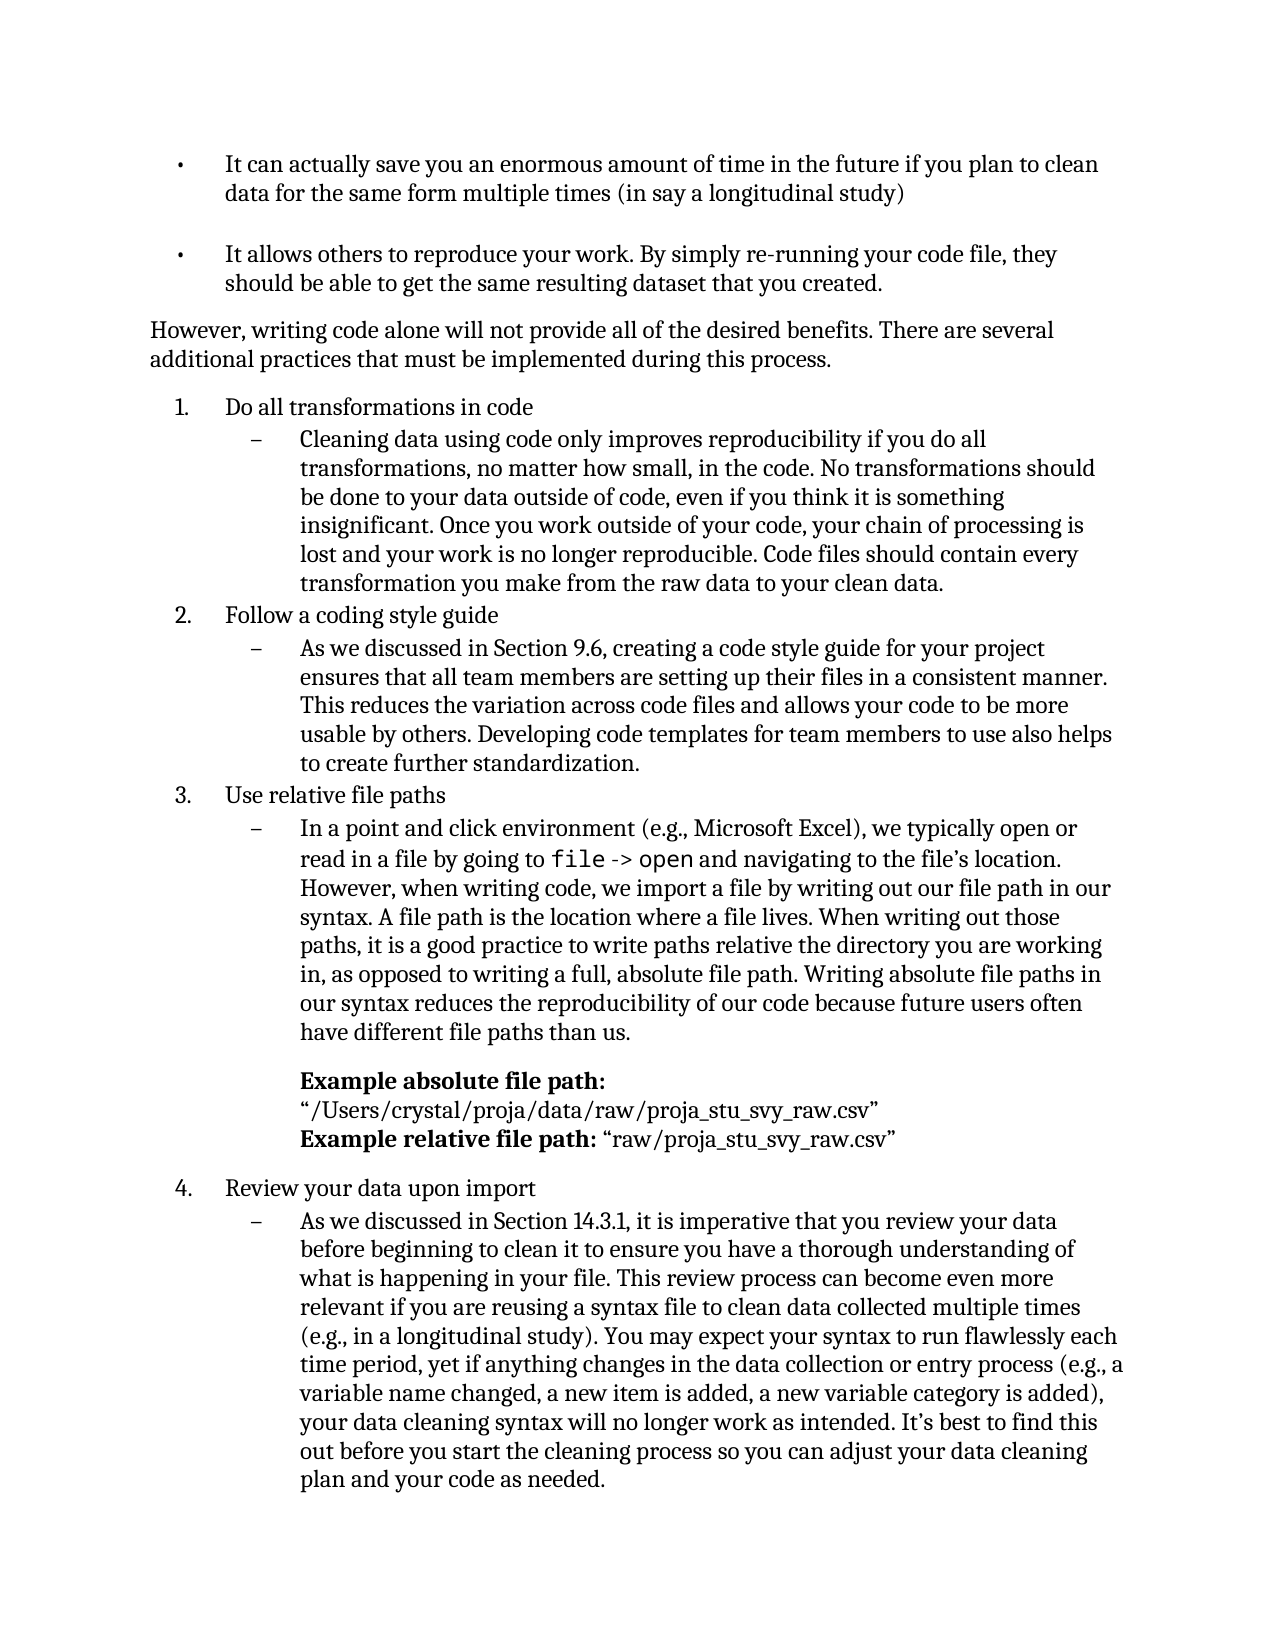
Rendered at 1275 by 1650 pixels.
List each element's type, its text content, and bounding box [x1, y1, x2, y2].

list As we discussed in Section 14.3.1, it is imperative that you review your data before beginning to clean it to ensure you have a thorough understanding of what is happening in your file. This review process can become even more relevant if you are reusing a syntax file to clean data collected multiple times (e.g., in a longitudinal study). You may expect your syntax to run flawlessly each time period, yet if anything changes in the data collection or entry process (e.g., a variable name changed, a new item is added, a new variable category is added), your data cleaning syntax will no longer work as intended. It’s best to find this out before you start the cleaning process so you can adjust your data cleaning plan and your code as needed. [250, 1207, 1125, 1494]
list Cleaning data using code only improves reproducibility if you do all transformations, no matter how small, in the code. No transformations should be done to your data outside of code, even if you think it is something insignificant. Once you work outside of your code, your chain of processing is lost and your work is no longer reproducible. Code files should contain every transformation you make from the raw data to your clean data. [250, 425, 1125, 597]
list Do all transformations in code [175, 392, 1125, 421]
list Review your data upon import [175, 1174, 1125, 1203]
list Example absolute file path: “/Users/crystal/proja/data/raw/proja_stu_svy_raw.csv” Example relative file path: “raw/proja_stu_svy_raw.csv” [250, 1067, 1125, 1153]
list Follow a coding style guide [175, 601, 1125, 630]
list It allows others to reproduce your work. By simply re-running your code file, they should be able to get the same resulting dataset that you created. [175, 240, 1125, 297]
list It can actually save you an enormous amount of time in the future if you plan to clean data for the same form multiple times (in say a longitudinal study) [175, 150, 1125, 236]
list As we discussed in Section 9.6, creating a code style guide for your project ensures that all team members are setting up their files in a consistent manner. This reduces the variation across code files and allows your code to be more usable by others. Developing code templates for team members to use also helps to create further standardization. [250, 634, 1125, 777]
text However, writing code alone will not provide all of the desired benefits. There are several additional practices that must be implemented during this process. [150, 316, 1125, 374]
list Use relative file paths [175, 781, 1125, 810]
list In a point and click environment (e.g., Microsoft Excel), we typically open or read in a file by going to file -> open and navigating to the file’s location. However, when writing code, we import a file by writing out our file path in our syntax. A file path is the location where a file lives. When writing out those paths, it is a good practice to write paths relative the directory you are working in, as opposed to writing a full, absolute file path. Writing absolute file paths in our syntax reduces the reproducibility of our code because future users often have different file paths than us. [250, 814, 1125, 1046]
